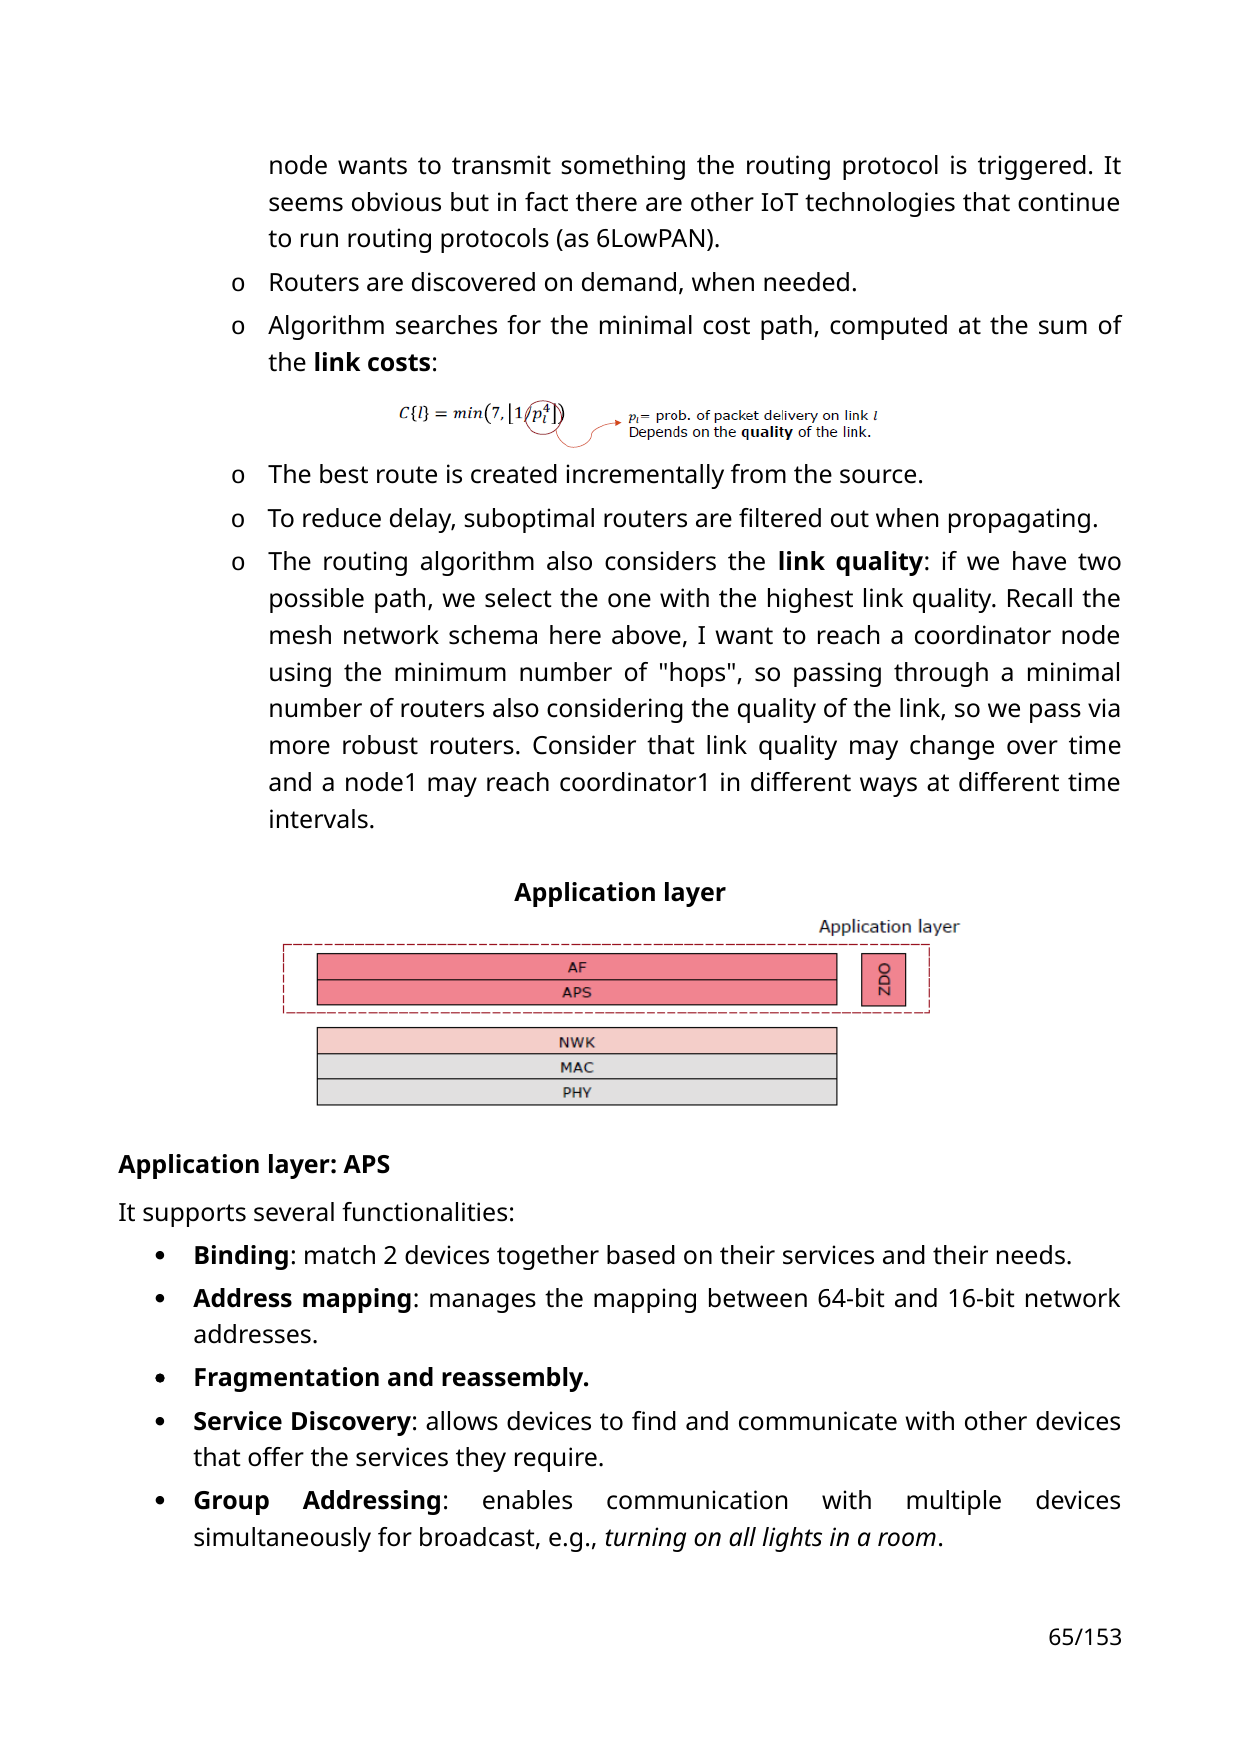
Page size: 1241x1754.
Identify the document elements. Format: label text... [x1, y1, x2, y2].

text Application layer: APS [118, 1147, 1122, 1181]
text Application layer [118, 875, 1122, 909]
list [231, 148, 1122, 255]
list Binding: match 2 devices together based on their services and their needs. [156, 1237, 1122, 1271]
list The routing algorithm also considers the link quality: if we have two possible path, we select the one with the highest link quality. Recall the mesh network schema here above, I want to reach a coordinator node using the minimum number of "hops", so passing through a minimal number of routers also considering the quality of the link, so we pass via more robust routers. Consider that link quality may change over time and a node1 may reach coordinator1 in different ways at different time intervals. [231, 544, 1122, 835]
list Service Discovery: allows devices to find and communicate with other devices that offer the services they require. [156, 1403, 1122, 1474]
list Address mapping: manages the mapping between 64-bit and 16-bit network addresses. [156, 1280, 1122, 1351]
list The best route is created incrementally from the source. [231, 457, 1122, 491]
picture [386, 381, 891, 455]
list Group Addressing: enables communication with multiple devices simultaneously for broadcast, e.g., turning on all lights in a room. [156, 1483, 1122, 1554]
text It supports several functionalities: [118, 1194, 1122, 1228]
list To reduce delay, suboptimal routers are filtered out when propagating. [230, 500, 1122, 535]
list Routers are discovered on demand, when needed. [231, 264, 1122, 298]
list Algorithm searches for the minimal cost path, computed at the sum of the link costs: [231, 307, 1122, 378]
list Fragmentation and reassembly. [156, 1360, 1122, 1394]
picture [274, 917, 966, 1109]
